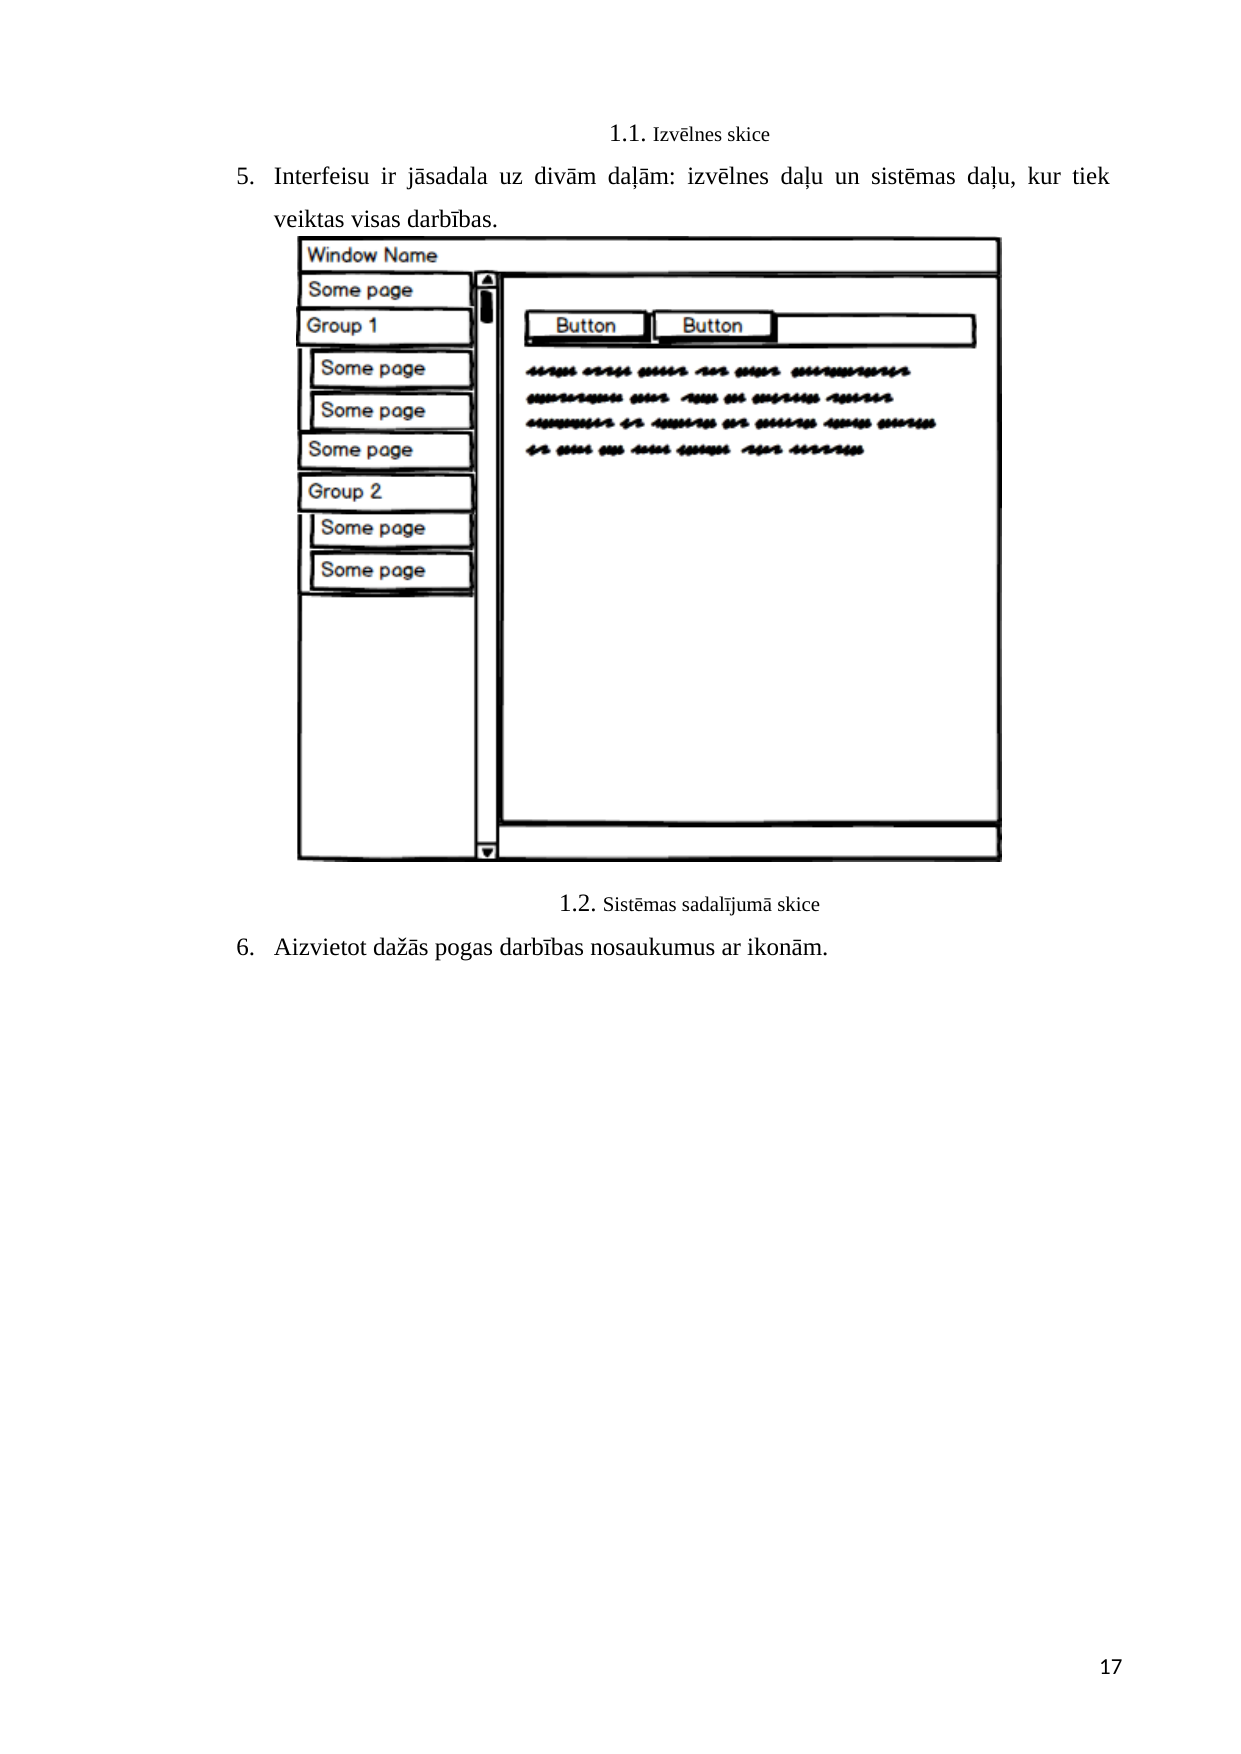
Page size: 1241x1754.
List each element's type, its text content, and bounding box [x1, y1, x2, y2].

picture [296, 236, 1002, 862]
list Interfeisu ir jāsadala uz divām daļām: izvēlnes daļu un sistēmas daļu, kur tiek veiktas visas darbības. [236, 161, 1110, 233]
list Izvēlnes skice [269, 118, 1110, 147]
list Aizvietot dažās pogas darbības nosaukumus ar ikonām. [236, 932, 1110, 960]
